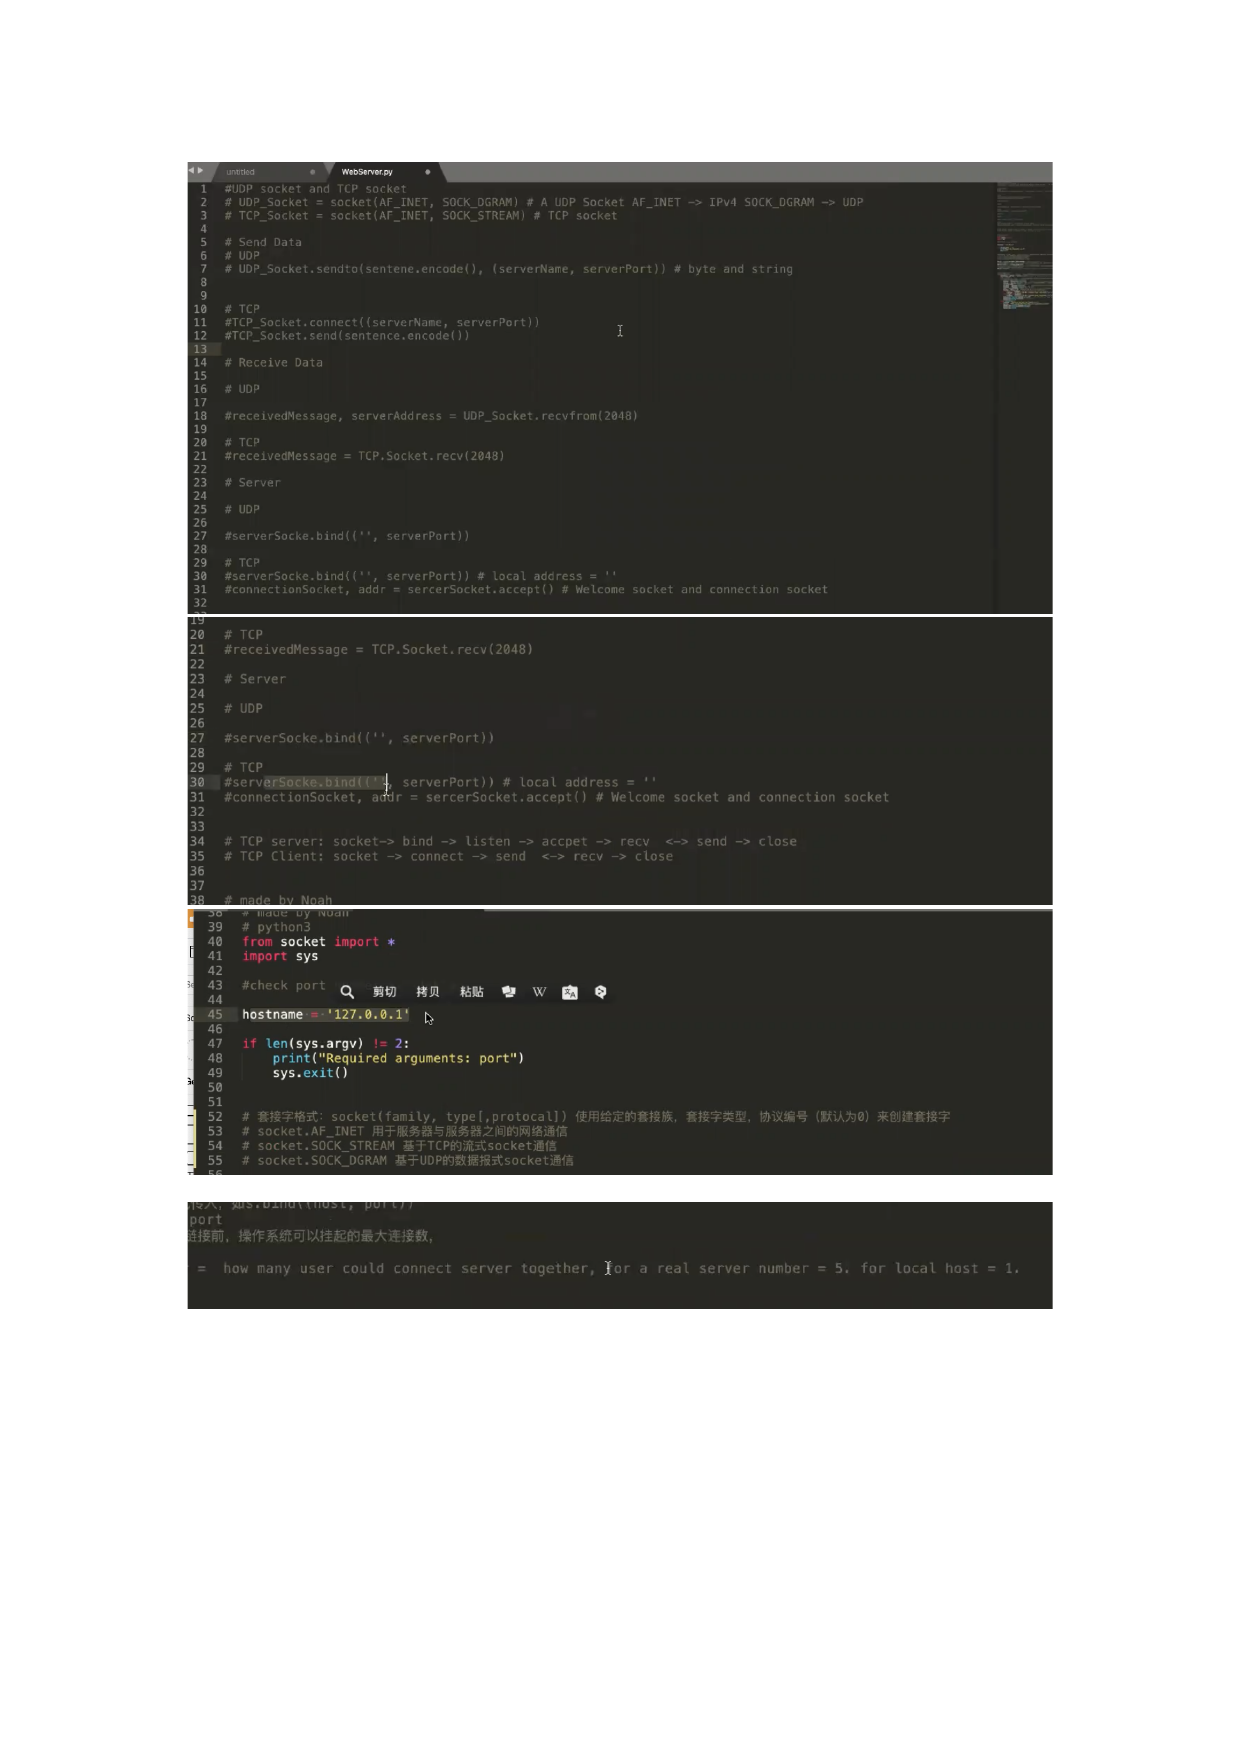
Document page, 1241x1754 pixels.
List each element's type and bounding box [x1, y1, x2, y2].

picture [187, 162, 1053, 614]
picture [187, 909, 1053, 1175]
picture [187, 617, 1053, 905]
picture [187, 1202, 1053, 1309]
